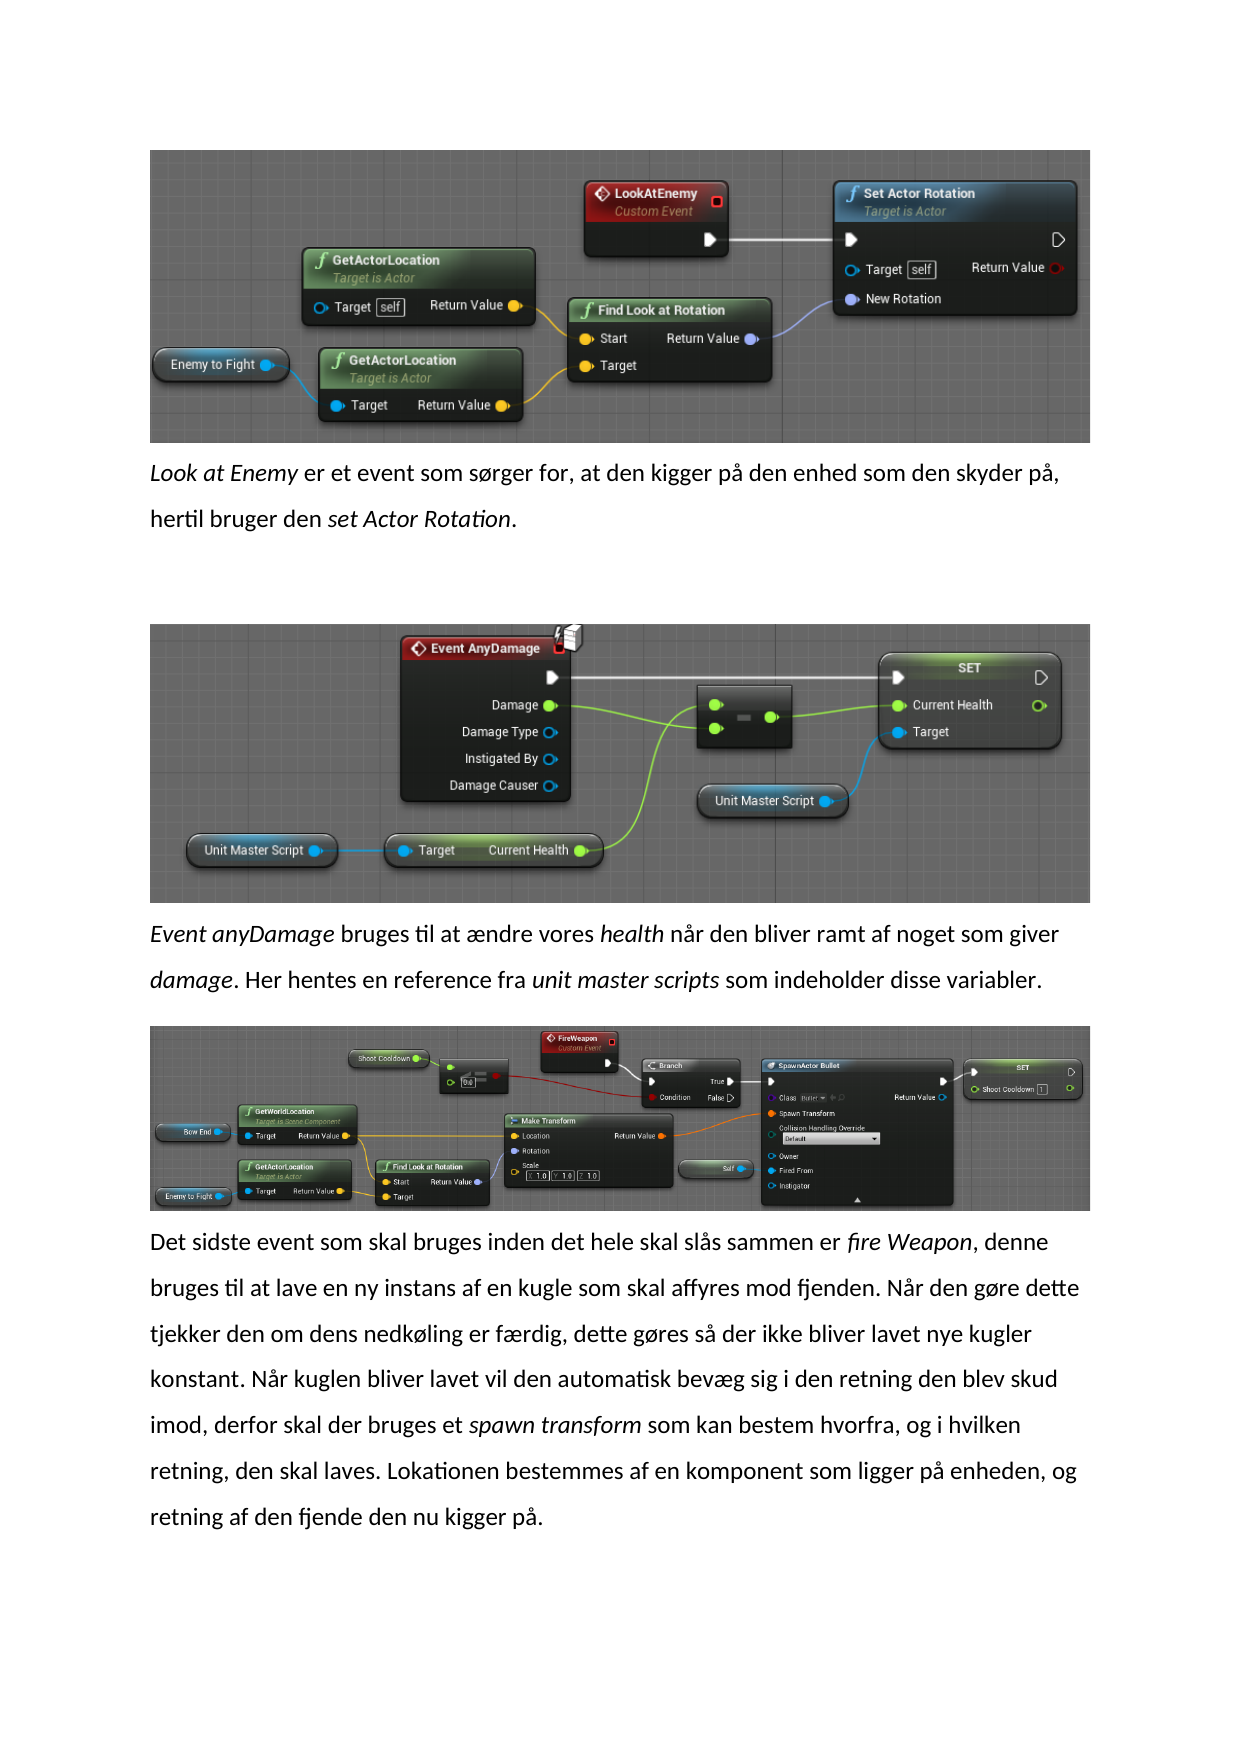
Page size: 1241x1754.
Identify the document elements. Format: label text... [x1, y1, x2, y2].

text Event anyDamage bruges til at ændre vores health når den bliver ramt af noget som giver damage. Her hentes en reference fra unit master scripts som indeholder disse variabler. [150, 903, 1090, 994]
picture [150, 150, 1091, 443]
text Look at Enemy er et event som sørger for, at den kigger på den enhed som den skyder på, hertil bruger den set Actor Rotation. [150, 443, 1090, 534]
picture [150, 624, 1091, 903]
picture [150, 1026, 1091, 1211]
text Det sidste event som skal bruges inden det hele skal slås sammen er fire Weapon, denne bruges til at lave en ny instans af en kugle som skal affyres mod fjenden. Når den gøre dette tjekker den om dens nedkøling er færdig, dette gøres så der ikke bliver lavet nye kugler konstant. Når kuglen bliver lavet vil den automatisk bevæg sig i den retning den blev skud imod, derfor skal der bruges et spawn transform som kan bestem hvorfra, og i hvilken retning, den skal laves. Lokationen bestemmes af en komponent som ligger på enheden, og retning af den fjende den nu kigger på. [150, 1211, 1090, 1531]
